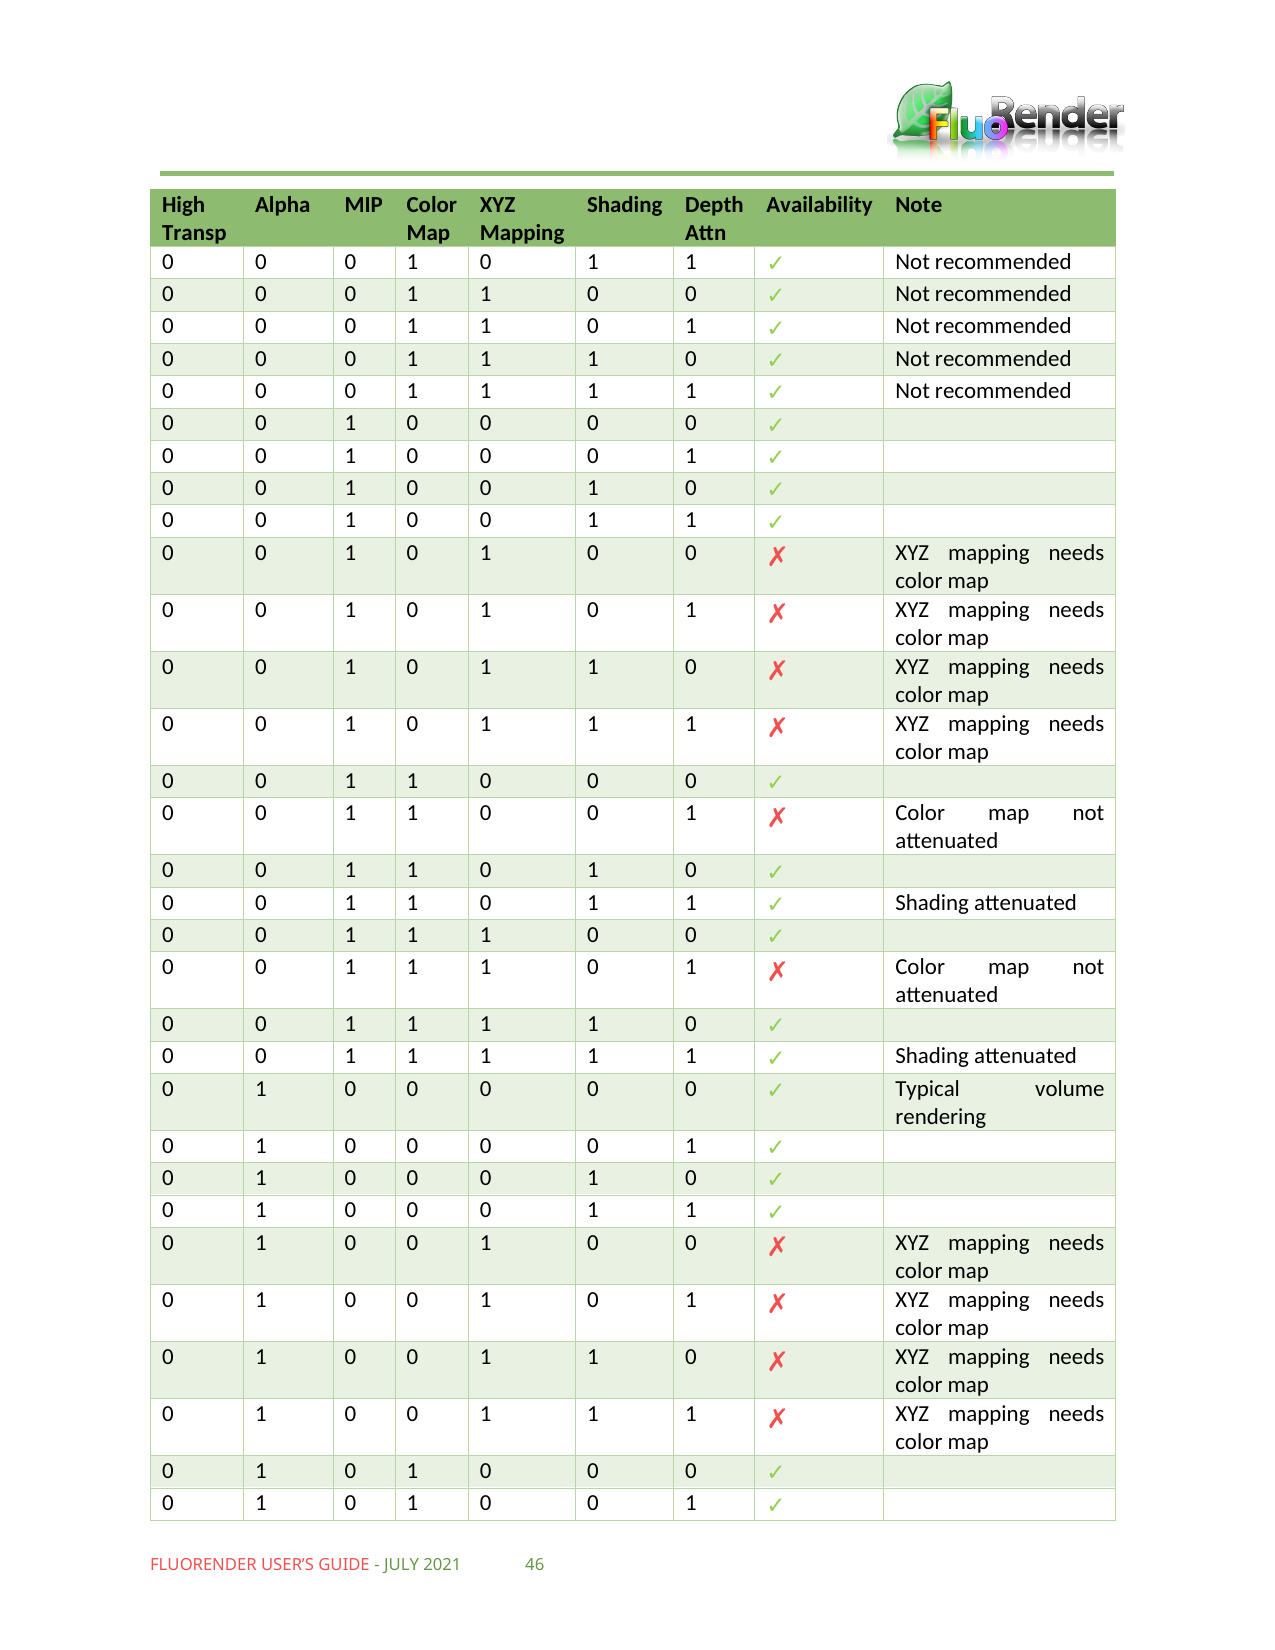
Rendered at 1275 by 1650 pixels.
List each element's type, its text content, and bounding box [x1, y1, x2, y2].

table_cell 1 [469, 952, 575, 1008]
table_cell 0 [674, 1456, 754, 1487]
table_cell 0 [334, 376, 395, 407]
table_cell 1 [469, 652, 575, 708]
table_cell 0 [334, 279, 395, 311]
table_cell 0 [576, 1456, 673, 1487]
table_cell [884, 855, 1115, 887]
table_cell 0 [469, 798, 575, 854]
table_cell XYZ mapping needs color map [884, 709, 1115, 765]
table_cell [884, 920, 1115, 951]
table_cell 1 [576, 1399, 673, 1455]
table_cell 0 [244, 344, 333, 375]
table_cell 0 [576, 1074, 673, 1130]
table_cell ✗ [755, 952, 883, 1008]
table_cell 0 [151, 1489, 243, 1520]
table_cell 0 [151, 652, 243, 708]
table_cell XYZ mapping needs color map [884, 595, 1115, 651]
table_cell 0 [396, 1196, 468, 1227]
table_cell ✓ [755, 920, 883, 951]
table_cell 0 [469, 409, 575, 440]
table_cell 0 [334, 1399, 395, 1455]
table_header Depth Attn [674, 190, 754, 246]
table_cell 0 [244, 376, 333, 407]
table_cell 0 [151, 505, 243, 537]
table_cell 1 [674, 376, 754, 407]
table_cell ✓ [755, 344, 883, 375]
table_cell ✓ [755, 1163, 883, 1194]
table_cell 0 [244, 247, 333, 278]
table_cell 1 [396, 855, 468, 887]
table_cell 1 [674, 888, 754, 919]
table_cell ✓ [755, 1489, 883, 1520]
table_cell 1 [469, 312, 575, 343]
table_cell 0 [151, 952, 243, 1008]
table_cell ✗ [755, 1399, 883, 1455]
table_cell 1 [244, 1285, 333, 1341]
table_cell 1 [396, 247, 468, 278]
table_cell 0 [576, 1285, 673, 1341]
table_cell Color map not attenuated [884, 798, 1115, 854]
table_header Color Map [396, 190, 468, 246]
table_cell 1 [674, 798, 754, 854]
table_cell 0 [576, 920, 673, 951]
table_cell 1 [674, 1042, 754, 1073]
table_cell ✓ [755, 409, 883, 440]
table_cell 0 [469, 766, 575, 797]
table_cell 1 [244, 1074, 333, 1130]
table_cell 1 [396, 1489, 468, 1520]
table_cell 0 [674, 1228, 754, 1284]
table_cell [884, 1163, 1115, 1194]
table_cell 0 [576, 766, 673, 797]
table_cell 0 [151, 312, 243, 343]
table_cell ✓ [755, 1042, 883, 1073]
table_cell 0 [396, 409, 468, 440]
table_cell 1 [674, 1489, 754, 1520]
table_cell XYZ mapping needs color map [884, 652, 1115, 708]
table_cell 0 [469, 855, 575, 887]
table_cell 1 [576, 1009, 673, 1041]
table_cell 0 [469, 473, 575, 504]
table_cell 1 [396, 1456, 468, 1487]
table_cell 1 [334, 1009, 395, 1041]
table_cell Not recommended [884, 312, 1115, 343]
table_cell 1 [674, 709, 754, 765]
table_cell 0 [334, 1285, 395, 1341]
table_cell 0 [469, 1131, 575, 1162]
table_cell XYZ mapping needs color map [884, 1342, 1115, 1398]
table_cell 1 [674, 1196, 754, 1227]
table_cell 0 [334, 1196, 395, 1227]
table_cell 1 [674, 952, 754, 1008]
table_cell 0 [576, 279, 673, 311]
table_cell 0 [151, 766, 243, 797]
table_cell 0 [244, 1009, 333, 1041]
table_cell 1 [396, 766, 468, 797]
table_cell 1 [576, 1042, 673, 1073]
table_cell 1 [396, 888, 468, 919]
table_header Note [884, 190, 1115, 246]
table_cell 0 [469, 1196, 575, 1227]
table_cell 0 [244, 952, 333, 1008]
table_cell ✓ [755, 888, 883, 919]
table_cell 1 [334, 766, 395, 797]
table_cell 1 [469, 1042, 575, 1073]
table_cell 1 [244, 1456, 333, 1487]
table_cell 0 [469, 247, 575, 278]
table_cell 0 [151, 855, 243, 887]
table_cell ✓ [755, 247, 883, 278]
table_cell 1 [674, 595, 754, 651]
table_cell 0 [334, 1456, 395, 1487]
table_cell 1 [576, 376, 673, 407]
table_cell 0 [244, 312, 333, 343]
table_cell 0 [334, 1342, 395, 1398]
table_cell 1 [334, 798, 395, 854]
table_cell 0 [244, 441, 333, 472]
table_cell 0 [674, 1074, 754, 1130]
table_cell 1 [469, 1285, 575, 1341]
table_cell 0 [674, 920, 754, 951]
table_cell 0 [674, 652, 754, 708]
table_cell 1 [334, 1042, 395, 1073]
table_cell 0 [244, 798, 333, 854]
table_cell 0 [244, 505, 333, 537]
table_cell 0 [674, 855, 754, 887]
table_cell 0 [576, 595, 673, 651]
table_cell 0 [674, 1163, 754, 1194]
table_cell 1 [469, 538, 575, 594]
table_cell 0 [151, 595, 243, 651]
table_cell 1 [334, 920, 395, 951]
table_cell 1 [244, 1342, 333, 1398]
table_cell [884, 473, 1115, 504]
table_cell 0 [244, 473, 333, 504]
table_cell 0 [396, 652, 468, 708]
table_cell 0 [674, 409, 754, 440]
table_cell Not recommended [884, 247, 1115, 278]
table_cell Not recommended [884, 344, 1115, 375]
table_cell 0 [244, 595, 333, 651]
table_cell [884, 1456, 1115, 1487]
table_cell 0 [334, 1228, 395, 1284]
table_cell 0 [576, 952, 673, 1008]
table_cell 1 [576, 709, 673, 765]
table_cell 0 [674, 538, 754, 594]
table_cell 0 [674, 344, 754, 375]
table_cell 1 [244, 1489, 333, 1520]
table_cell 0 [396, 1228, 468, 1284]
table_cell ✓ [755, 376, 883, 407]
table_cell [884, 1196, 1115, 1227]
table_cell 0 [151, 1163, 243, 1194]
table_cell 0 [576, 1131, 673, 1162]
table_cell ✗ [755, 798, 883, 854]
table_cell XYZ mapping needs color map [884, 1285, 1115, 1341]
table_cell 0 [396, 709, 468, 765]
table_cell 0 [244, 279, 333, 311]
table_cell 0 [396, 1285, 468, 1341]
table_header Alpha [244, 190, 333, 246]
table_cell 0 [334, 1131, 395, 1162]
table_header XYZ Mapping [469, 190, 575, 246]
table_cell [884, 1131, 1115, 1162]
table_cell 0 [151, 1074, 243, 1130]
table_cell 0 [151, 709, 243, 765]
table_cell 0 [469, 1489, 575, 1520]
table_cell 0 [151, 247, 243, 278]
table_cell 0 [576, 1228, 673, 1284]
table_cell 0 [244, 538, 333, 594]
table_cell 1 [396, 798, 468, 854]
table_cell ✗ [755, 709, 883, 765]
table_cell 0 [151, 538, 243, 594]
table_cell 1 [469, 279, 575, 311]
table_cell 1 [469, 920, 575, 951]
table_cell 1 [334, 538, 395, 594]
table_cell 1 [396, 1042, 468, 1073]
table_cell 0 [334, 1163, 395, 1194]
table_cell ✓ [755, 473, 883, 504]
table_cell 1 [469, 1009, 575, 1041]
table_cell 1 [334, 855, 395, 887]
table_cell ✗ [755, 1228, 883, 1284]
table_cell 0 [674, 766, 754, 797]
table_cell 1 [576, 855, 673, 887]
table_cell [884, 1489, 1115, 1520]
table_cell 0 [244, 652, 333, 708]
table_cell 1 [469, 376, 575, 407]
table_cell 1 [576, 888, 673, 919]
table_cell [884, 409, 1115, 440]
table_cell 1 [469, 1342, 575, 1398]
table_cell 0 [244, 766, 333, 797]
table_cell 0 [334, 1489, 395, 1520]
table_cell 0 [674, 1009, 754, 1041]
table_cell 0 [151, 376, 243, 407]
table_cell ✓ [755, 1074, 883, 1130]
table_cell 1 [674, 1131, 754, 1162]
table_cell 0 [469, 888, 575, 919]
table_cell 1 [396, 279, 468, 311]
table_cell 0 [396, 441, 468, 472]
table_cell ✗ [755, 1342, 883, 1398]
table_cell 0 [396, 595, 468, 651]
table_cell ✓ [755, 1456, 883, 1487]
table_cell 0 [576, 1489, 673, 1520]
table_cell 0 [576, 409, 673, 440]
table_cell 0 [334, 344, 395, 375]
table_cell 0 [396, 473, 468, 504]
table_cell 0 [151, 888, 243, 919]
table_cell 1 [576, 1342, 673, 1398]
table_cell 1 [244, 1196, 333, 1227]
table_cell 0 [469, 1163, 575, 1194]
table_cell 1 [244, 1163, 333, 1194]
table_cell 1 [674, 1285, 754, 1341]
table_cell 1 [334, 505, 395, 537]
table_cell 0 [151, 1131, 243, 1162]
table_cell ✓ [755, 1009, 883, 1041]
table_cell 1 [674, 441, 754, 472]
table_cell XYZ mapping needs color map [884, 538, 1115, 594]
table_cell 0 [151, 409, 243, 440]
table_cell 1 [334, 709, 395, 765]
table_cell 0 [151, 1228, 243, 1284]
table_cell 0 [469, 441, 575, 472]
table_cell 0 [151, 1042, 243, 1073]
table_cell ✗ [755, 652, 883, 708]
table_cell [884, 766, 1115, 797]
table_cell 1 [334, 473, 395, 504]
table_cell 1 [244, 1131, 333, 1162]
table_cell 0 [151, 1285, 243, 1341]
table_cell 1 [576, 473, 673, 504]
table_header Availability [755, 190, 883, 246]
table_cell ✓ [755, 441, 883, 472]
table_cell 0 [151, 798, 243, 854]
table_cell 0 [151, 1399, 243, 1455]
table_cell 0 [151, 1196, 243, 1227]
picture [887, 75, 1125, 165]
table_cell 0 [151, 1009, 243, 1041]
table_cell 1 [469, 709, 575, 765]
table_cell ✓ [755, 1131, 883, 1162]
table_header MIP [334, 190, 395, 246]
table_cell 1 [334, 952, 395, 1008]
table_cell 1 [396, 1009, 468, 1041]
table_cell ✓ [755, 279, 883, 311]
table_cell 1 [576, 505, 673, 537]
table_cell 1 [674, 312, 754, 343]
table_cell 1 [334, 441, 395, 472]
table_cell 0 [674, 473, 754, 504]
table_cell 0 [244, 855, 333, 887]
table_cell [884, 441, 1115, 472]
table_cell ✗ [755, 1285, 883, 1341]
table_cell 1 [674, 247, 754, 278]
table_cell 1 [469, 344, 575, 375]
table_cell 0 [334, 1074, 395, 1130]
table_cell 0 [244, 1042, 333, 1073]
table_cell Color map not attenuated [884, 952, 1115, 1008]
table_cell 0 [469, 1456, 575, 1487]
table_cell 1 [396, 344, 468, 375]
table_cell 0 [576, 312, 673, 343]
table_cell [884, 505, 1115, 537]
table_cell 0 [396, 505, 468, 537]
table_cell 0 [151, 344, 243, 375]
table_cell XYZ mapping needs color map [884, 1228, 1115, 1284]
table_cell 0 [334, 247, 395, 278]
table_cell 0 [576, 538, 673, 594]
table_cell 0 [674, 1342, 754, 1398]
table_header Shading [576, 190, 673, 246]
table_cell ✓ [755, 1196, 883, 1227]
table_header High Transp [151, 190, 243, 246]
table_cell Not recommended [884, 376, 1115, 407]
table_cell 1 [396, 952, 468, 1008]
table_cell 0 [151, 1342, 243, 1398]
table_cell 0 [469, 1074, 575, 1130]
table_cell 1 [576, 247, 673, 278]
table_cell 0 [151, 279, 243, 311]
table_cell 0 [334, 312, 395, 343]
table_cell ✓ [755, 766, 883, 797]
table_cell 1 [576, 1196, 673, 1227]
table_cell [884, 1009, 1115, 1041]
table_cell 0 [469, 505, 575, 537]
table_cell 0 [151, 1456, 243, 1487]
table_cell 0 [576, 798, 673, 854]
table_cell 1 [576, 344, 673, 375]
table_cell 0 [396, 538, 468, 594]
table_cell 1 [576, 1163, 673, 1194]
table_cell XYZ mapping needs color map [884, 1399, 1115, 1455]
table_cell 1 [469, 1399, 575, 1455]
table_cell 0 [244, 888, 333, 919]
table_cell 1 [334, 595, 395, 651]
table_cell Typical volume rendering [884, 1074, 1115, 1130]
table_cell 0 [244, 409, 333, 440]
table_cell 0 [396, 1074, 468, 1130]
table_cell 1 [334, 652, 395, 708]
table_cell 1 [244, 1228, 333, 1284]
table_cell 0 [396, 1399, 468, 1455]
table_cell 1 [674, 1399, 754, 1455]
table_cell 0 [576, 441, 673, 472]
table_cell 1 [469, 1228, 575, 1284]
table_cell 0 [151, 473, 243, 504]
table_cell 0 [396, 1342, 468, 1398]
table_cell 0 [674, 279, 754, 311]
table_cell 0 [151, 920, 243, 951]
table_cell Shading attenuated [884, 888, 1115, 919]
table_cell 0 [396, 1131, 468, 1162]
table_cell ✓ [755, 855, 883, 887]
table_cell 1 [674, 505, 754, 537]
table_cell 0 [244, 920, 333, 951]
table_cell 0 [396, 1163, 468, 1194]
table_cell 1 [396, 920, 468, 951]
table_cell 1 [334, 409, 395, 440]
table_cell ✓ [755, 505, 883, 537]
table_cell 1 [244, 1399, 333, 1455]
table_cell Not recommended [884, 279, 1115, 311]
table_cell 1 [396, 312, 468, 343]
table_cell 1 [334, 888, 395, 919]
table_cell 0 [151, 441, 243, 472]
table_cell 1 [576, 652, 673, 708]
table_cell 1 [396, 376, 468, 407]
table_cell ✓ [755, 312, 883, 343]
table_cell ✗ [755, 595, 883, 651]
table_cell 1 [469, 595, 575, 651]
table_cell ✗ [755, 538, 883, 594]
table_cell Shading attenuated [884, 1042, 1115, 1073]
table_cell 0 [244, 709, 333, 765]
